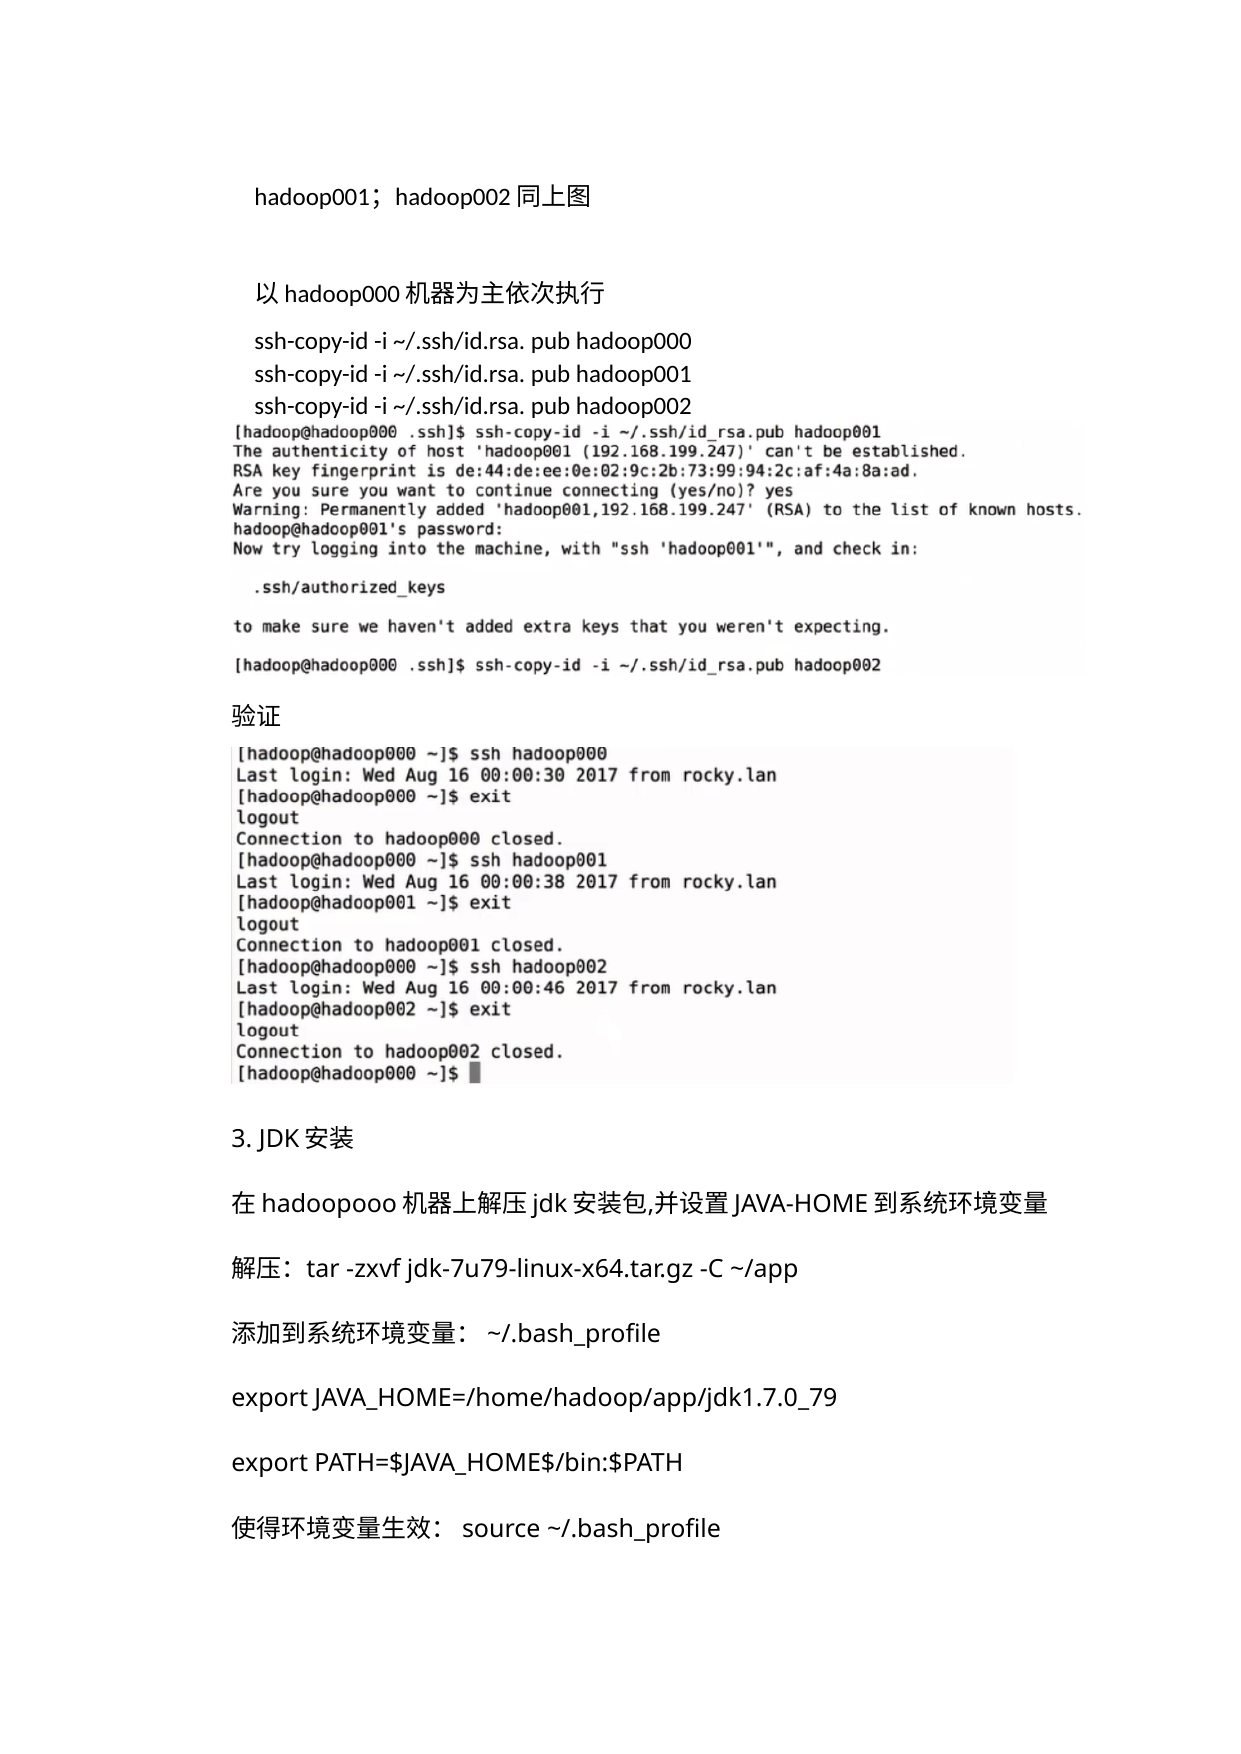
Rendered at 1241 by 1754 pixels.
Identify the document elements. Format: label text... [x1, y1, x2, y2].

text 使得环境变量生效： source ~/.bash_profile [187, 1494, 1053, 1559]
text ssh-copy-id -i ~/.ssh/id.rsa. pub hadoop000 [187, 324, 1053, 357]
text ssh-copy-id -i ~/.ssh/id.rsa. pub hadoop002 [187, 389, 1053, 422]
text 添加到系统环境变量： ~/.bash_profile [187, 1299, 1053, 1364]
text 解压：tar -zxvf jdk-7u79-linux-x64.tar.gz -C ~/app [187, 1234, 1053, 1299]
picture [231, 422, 1087, 676]
text export JAVA_HOME=/home/hadoop/app/jdk1.7.0_79 [187, 1364, 1053, 1429]
text hadoop001；hadoop002同上图 [187, 162, 1053, 227]
text 以hadoop000机器为主依次执行 [187, 259, 1053, 324]
text 在hadoopooo机器上解压jdk安装包,并设置JAVA-HOME到系统环境变量 [187, 1169, 1053, 1234]
text 验证 [187, 682, 1053, 747]
text 3. JDK安装 [187, 1104, 1053, 1169]
text export PATH=$JAVA_HOME$/bin:$PATH [187, 1429, 1053, 1494]
picture [231, 747, 1014, 1084]
text ssh-copy-id -i ~/.ssh/id.rsa. pub hadoop001 [187, 357, 1053, 389]
